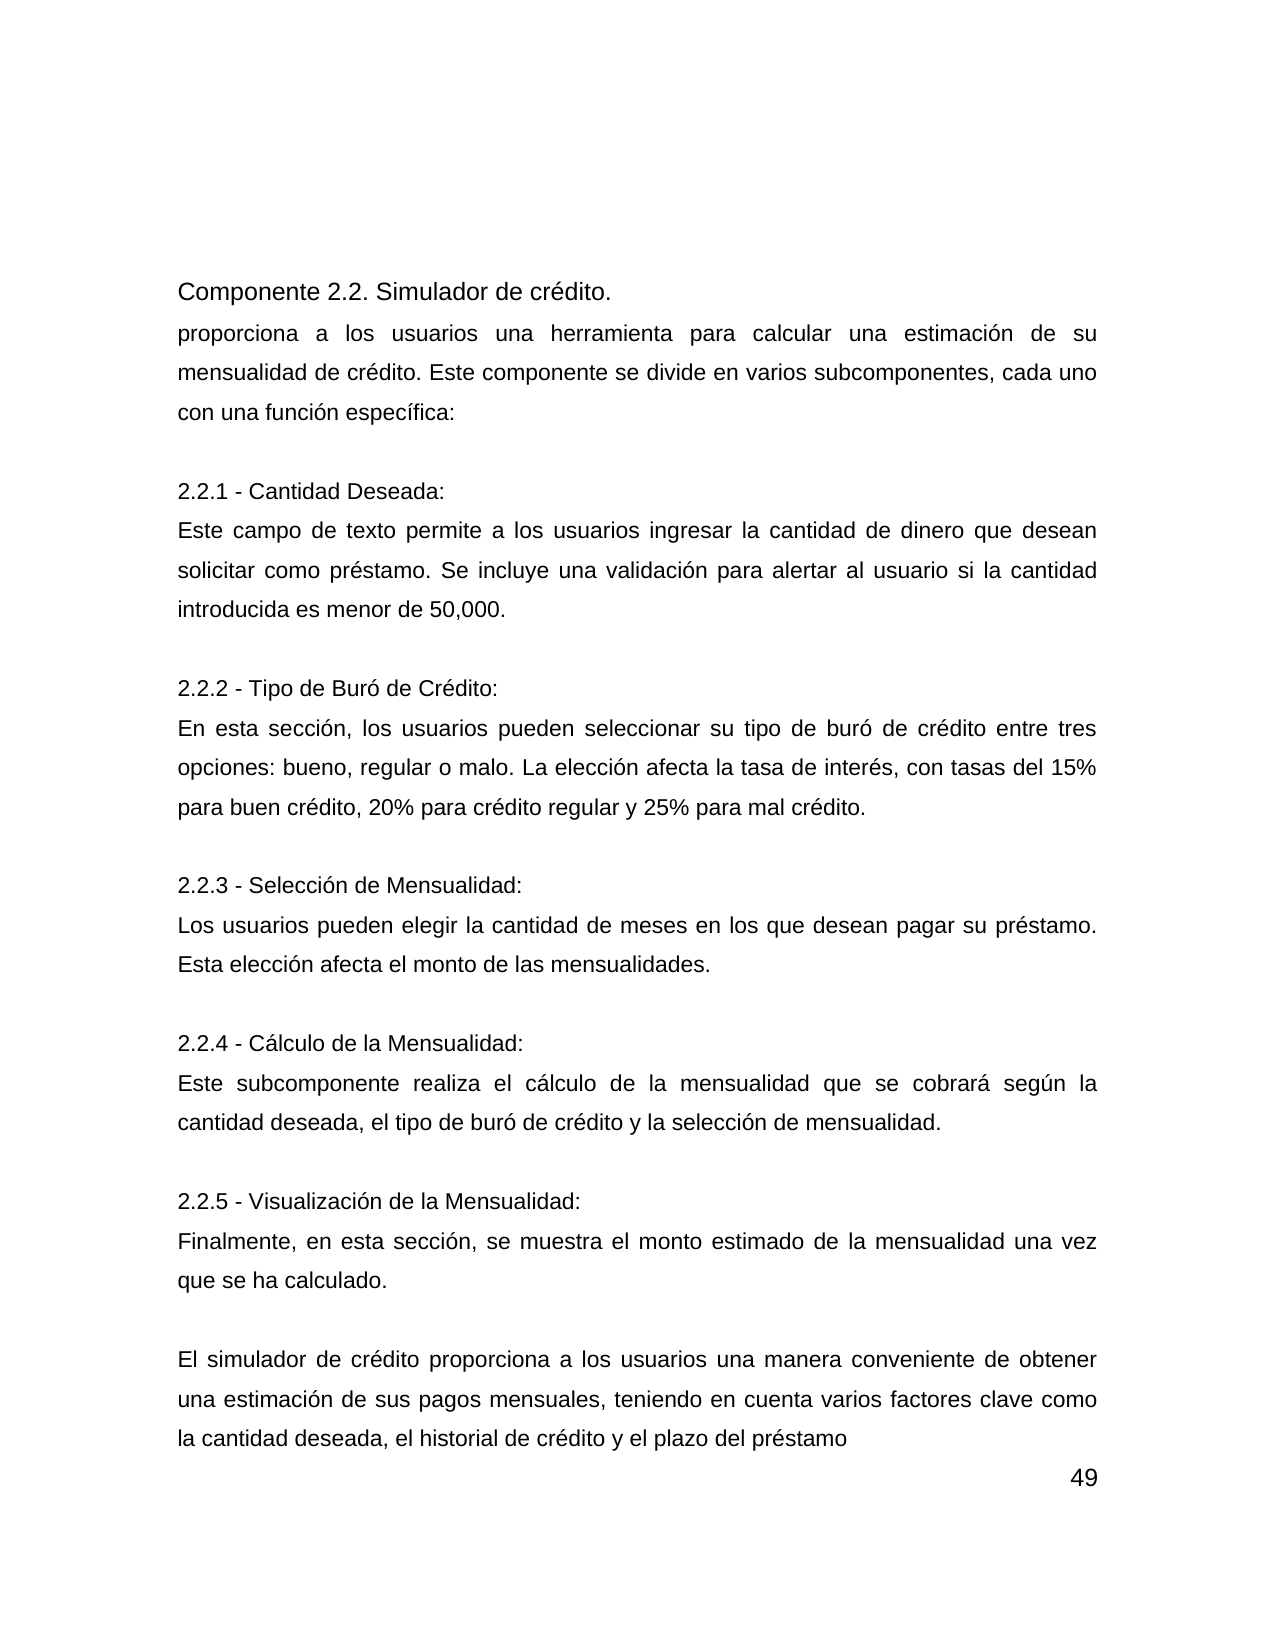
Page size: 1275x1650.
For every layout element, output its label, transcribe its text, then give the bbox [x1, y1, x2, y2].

text Este campo de texto permite a los usuarios ingresar la cantidad de dinero que desean solicitar como préstamo. Se incluye una validación para alertar al usuario si la cantidad introducida es menor de 50,000. [177, 517, 1098, 622]
text 2.2.2 - Tipo de Buró de Crédito: [177, 675, 1098, 701]
text Este subcomponente realiza el cálculo de la mensualidad que se cobrará según la cantidad deseada, el tipo de buró de crédito y la selección de mensualidad. [177, 1070, 1098, 1136]
text Los usuarios pueden elegir la cantidad de meses en los que desean pagar su préstamo. Esta elección afecta el monto de las mensualidades. [177, 912, 1098, 978]
text El simulador de crédito proporciona a los usuarios una manera conveniente de obtener una estimación de sus pagos mensuales, teniendo en cuenta varios factores clave como la cantidad deseada, el historial de crédito y el plazo del préstamo [177, 1346, 1098, 1452]
text 2.2.1 - Cantidad Deseada: [177, 478, 1098, 504]
text En esta sección, los usuarios pueden seleccionar su tipo de buró de crédito entre tres opciones: bueno, regular o malo. La elección afecta la tasa de interés, con tasas del 15% para buen crédito, 20% para crédito regular y 25% para mal crédito. [177, 714, 1098, 820]
text 2.2.4 - Cálculo de la Mensualidad: [177, 1030, 1098, 1057]
text proporciona a los usuarios una herramienta para calcular una estimación de su mensualidad de crédito. Este componente se divide en varios subcomponentes, cada uno con una función específica: [177, 320, 1098, 425]
text Finalmente, en esta sección, se muestra el monto estimado de la mensualidad una vez que se ha calculado. [177, 1228, 1098, 1294]
text 2.2.3 - Selección de Mensualidad: [177, 872, 1098, 899]
text Componente 2.2. Simulador de crédito. [177, 277, 1098, 305]
text 2.2.5 - Visualización de la Mensualidad: [177, 1188, 1098, 1215]
